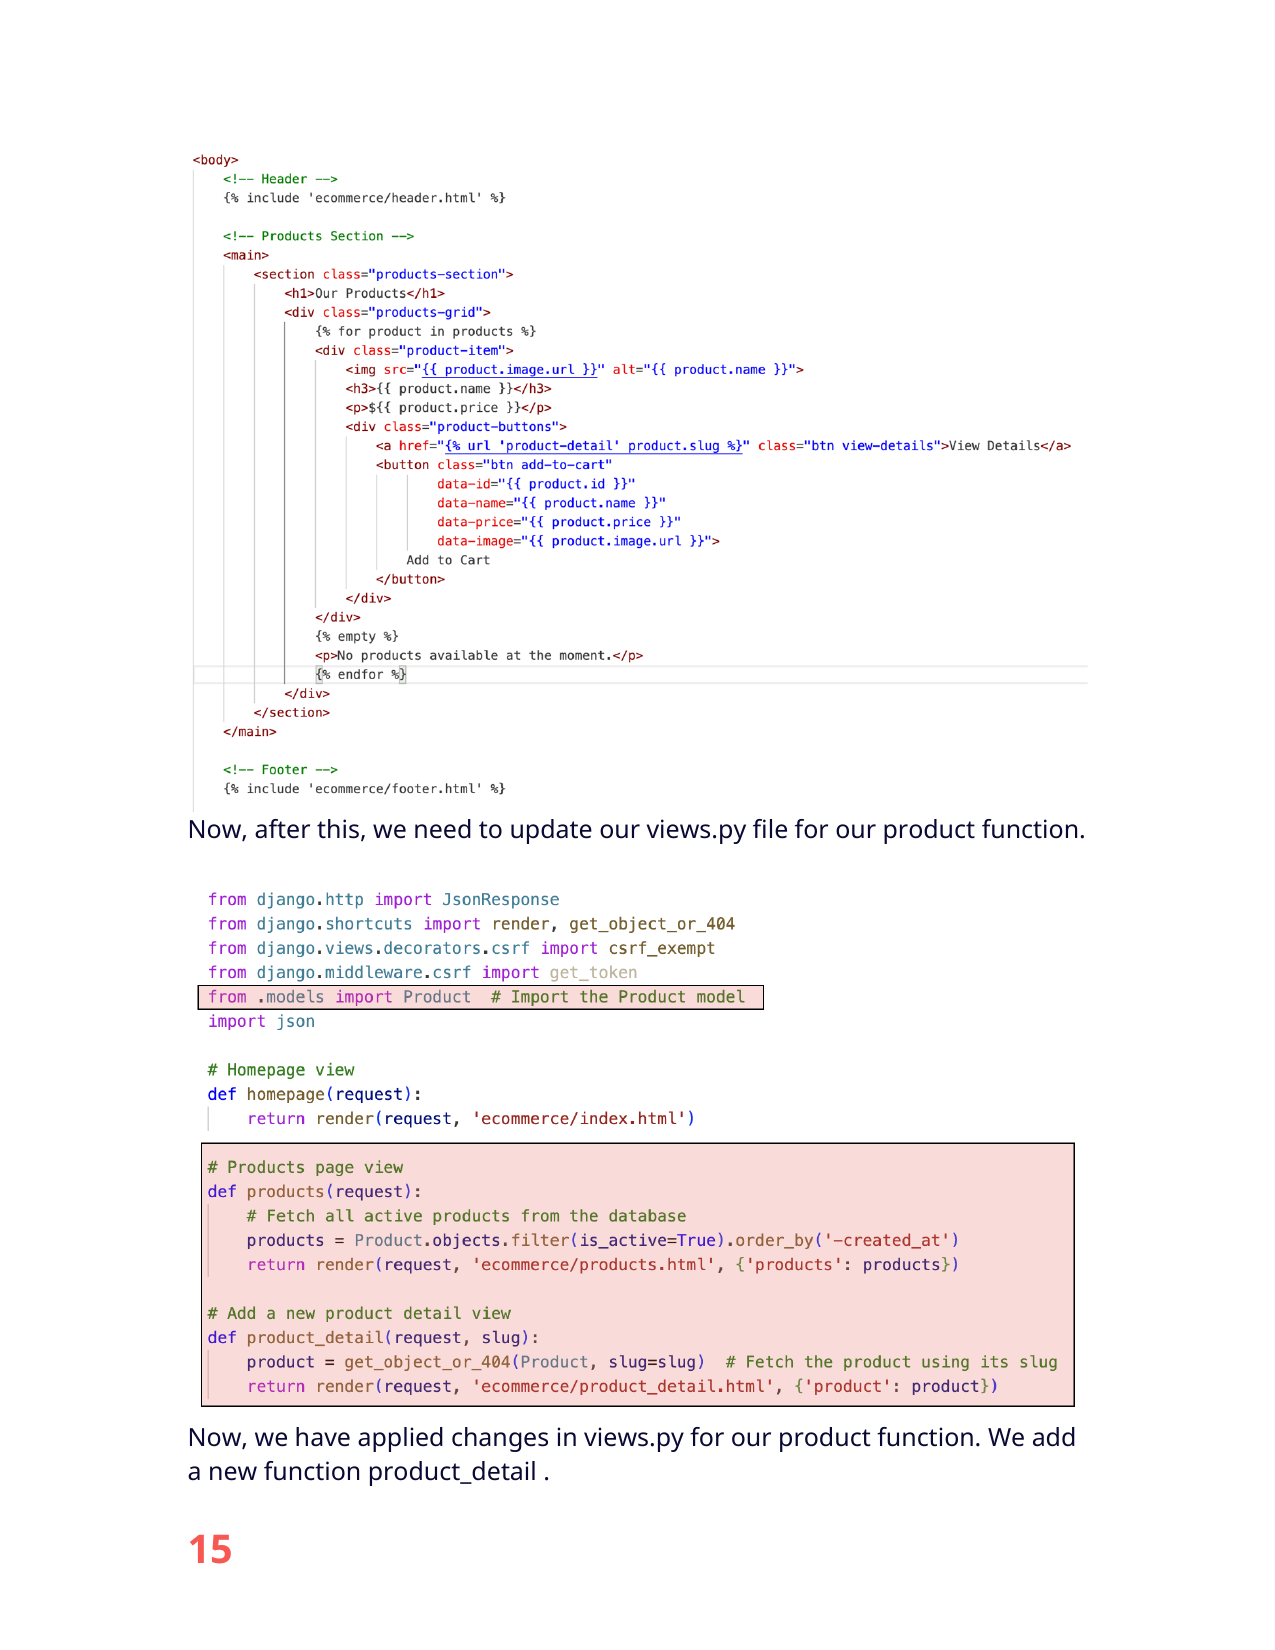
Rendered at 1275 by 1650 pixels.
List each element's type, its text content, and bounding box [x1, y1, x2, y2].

picture [187, 879, 1088, 1420]
text Now, we have applied changes in views.py for our product function. We add a new function product_detail . [187, 1420, 1087, 1488]
text Now, after this, we need to update our views.py file for our product function. [187, 812, 1087, 845]
picture [187, 150, 1088, 812]
